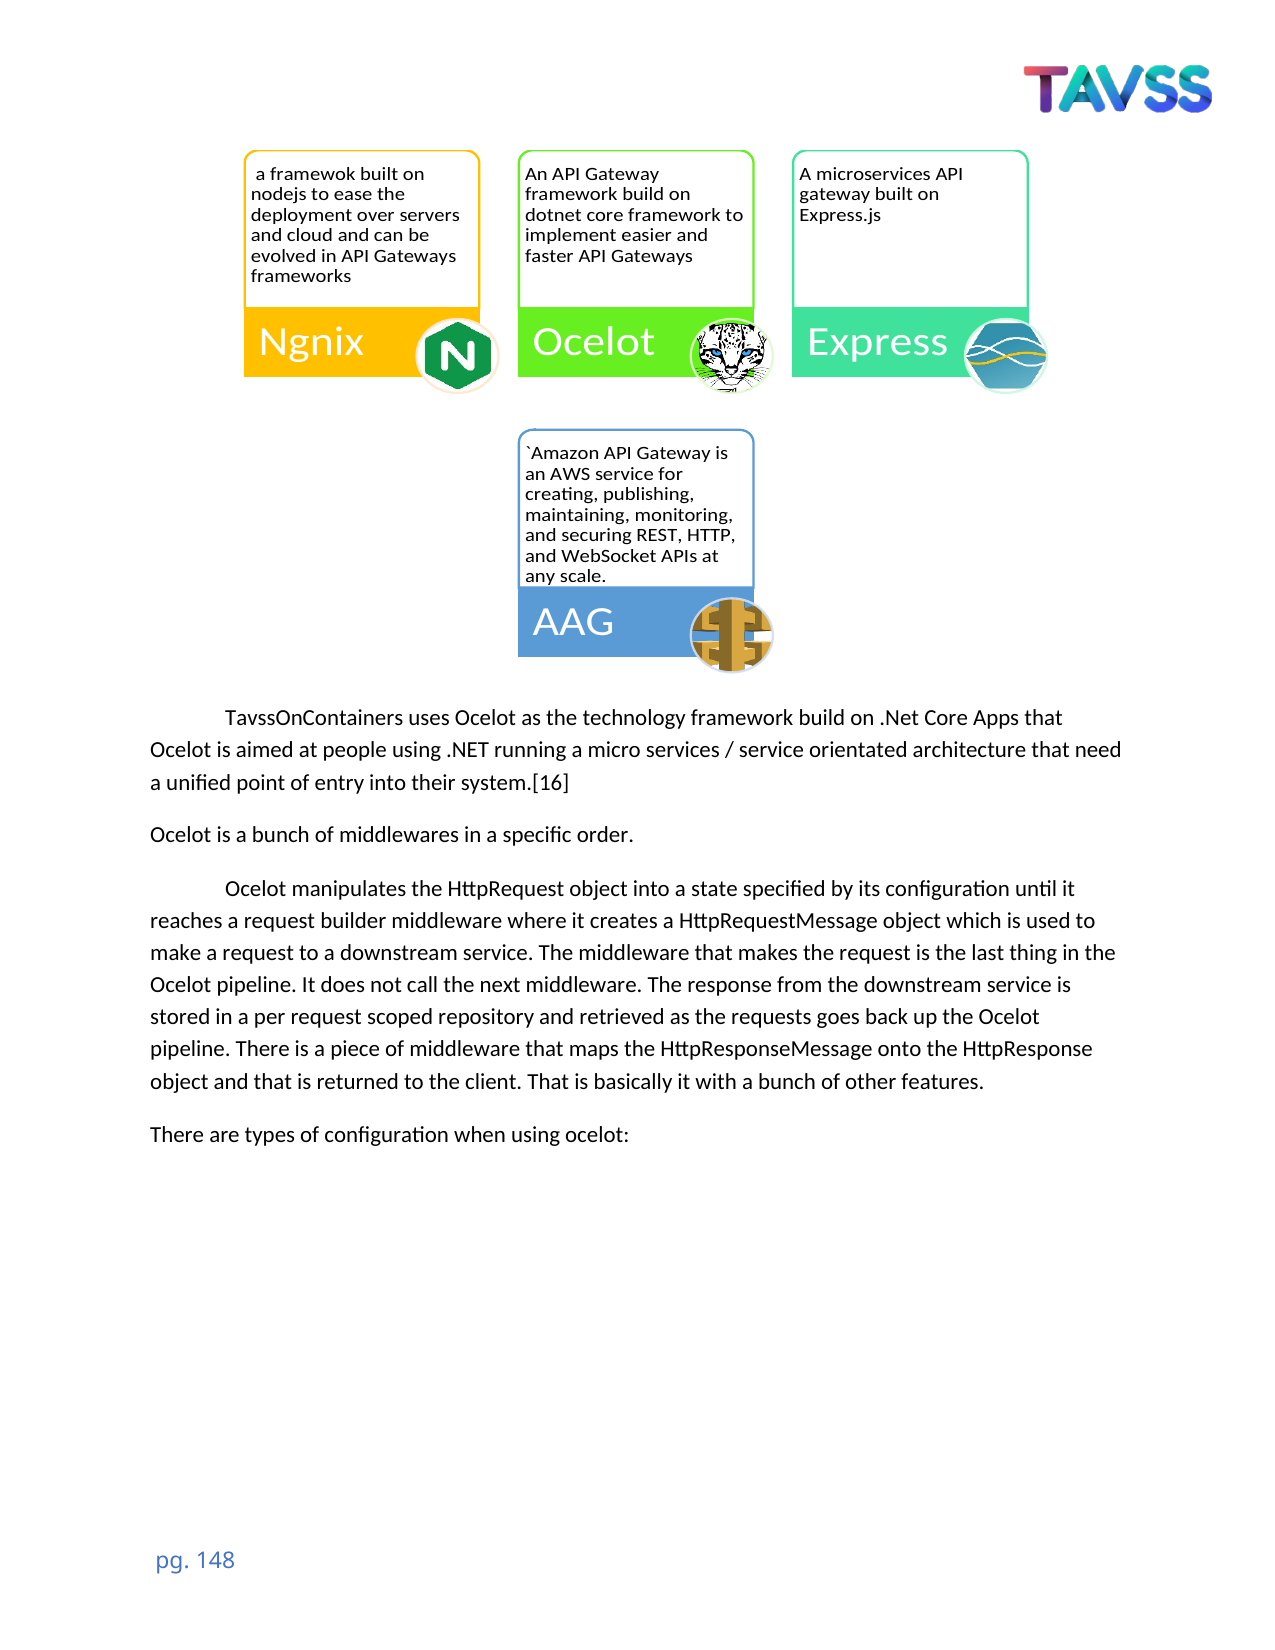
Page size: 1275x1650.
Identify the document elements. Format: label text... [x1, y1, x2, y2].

picture [692, 321, 771, 391]
picture [1002, 41, 1236, 135]
picture [692, 600, 771, 671]
picture [418, 321, 497, 391]
text Ocelot manipulates the HttpRequest object into a state specified by its configuration until it reaches a request builder middleware where it creates a HttpRequestMessage object which is used to make a request to a downstream service. The middleware that makes the request is the last thing in the Ocelot pipeline. It does not call the next middleware. The response from the downstream service is stored in a per request scoped repository and retrieved as the requests goes back up the Ocelot pipeline. There is a piece of middleware that maps the HttpResponseMessage onto the HttpResponse object and that is returned to the client. That is basically it with a bunch of other features. [150, 874, 1125, 1095]
text There are types of configuration when using ocelot: [150, 1120, 1125, 1148]
text TavssOnContainers uses Ocelot as the technology framework build on .Net Core Apps that Ocelot is aimed at people using .NET running a micro services / service orientated architecture that need a unified point of entry into their system.[16] [150, 703, 1125, 796]
text Ocelot is a bunch of middlewares in a specific order. [150, 821, 1125, 849]
picture [967, 321, 1045, 391]
